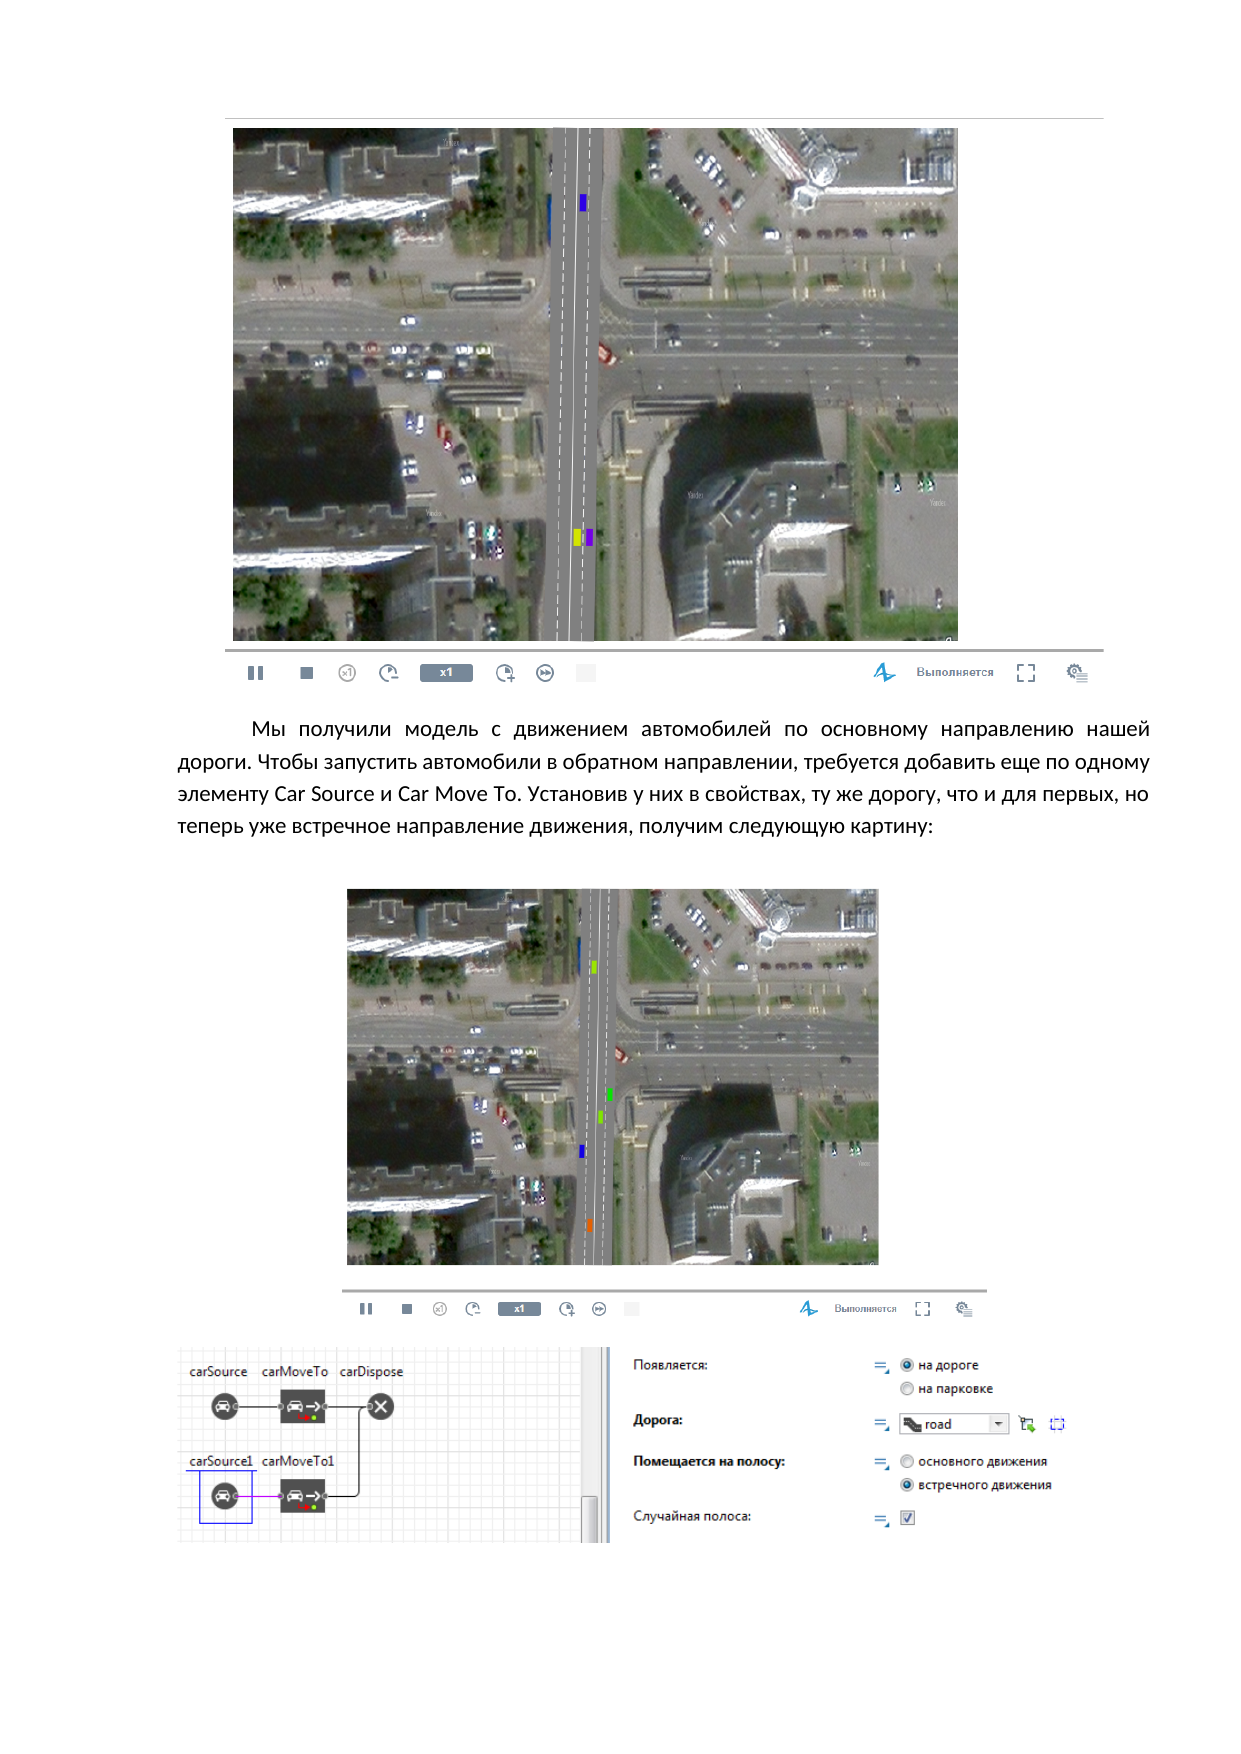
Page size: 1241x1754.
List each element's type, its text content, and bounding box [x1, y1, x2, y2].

text Мы получили модель с движением автомобилей по основному направлению нашей дороги. Чтобы запустить автомобили в обратном направлении, требуется добавить еще по одному элементу Car Source и Car Move To. Установив у них в свойствах, ту же дорогу, что и для первых, но теперь уже встречное направление движения, получим следующую картину: [177, 714, 1152, 839]
picture [177, 1347, 1152, 1543]
picture [225, 118, 1104, 690]
picture [342, 864, 987, 1322]
